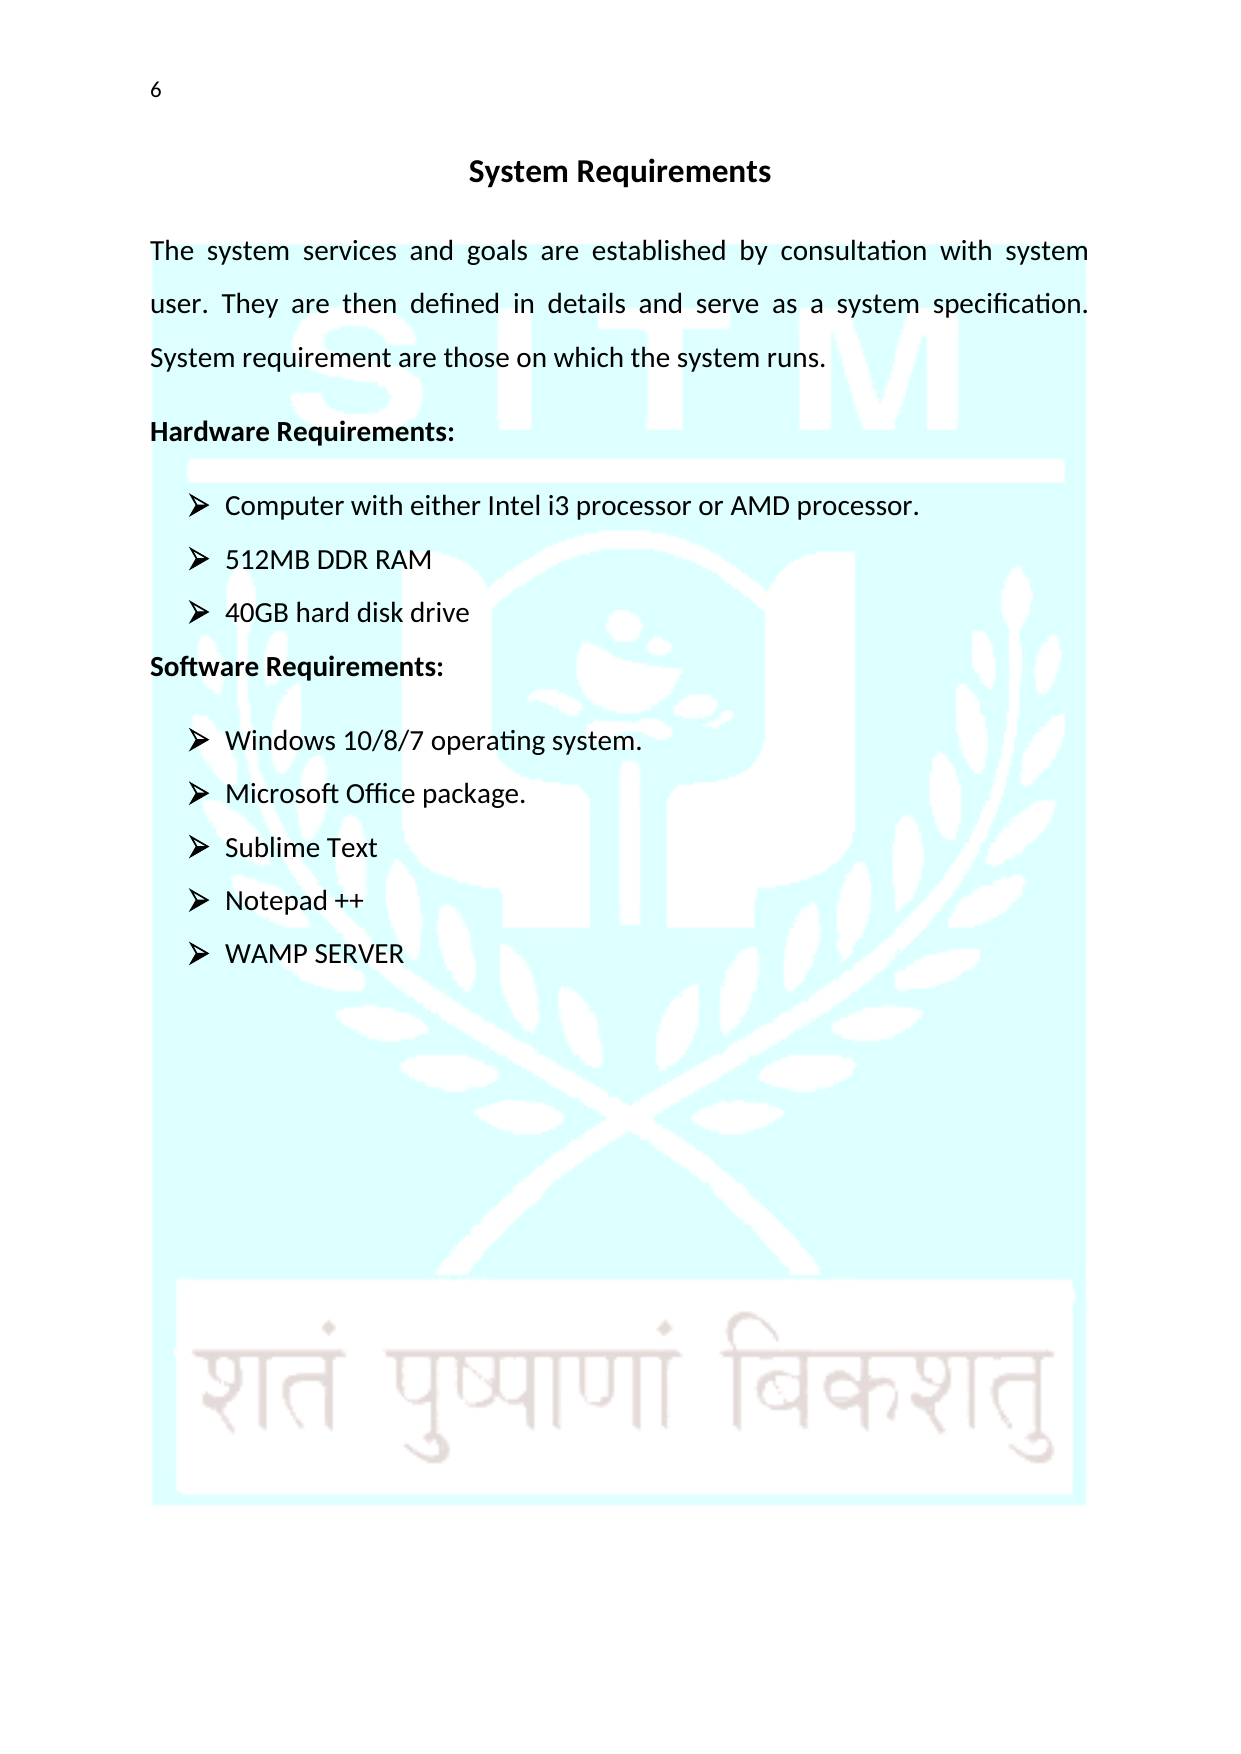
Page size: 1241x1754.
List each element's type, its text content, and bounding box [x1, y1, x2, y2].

list WAMP SERVER [187, 936, 1090, 971]
list Computer with either Intel i3 processor or AMD processor. [187, 487, 1090, 523]
list Windows 10/8/7 operating system. [187, 722, 1090, 757]
list 40GB hard disk drive [187, 594, 1090, 630]
text The system services and goals are established by consultation with system user. They are then defined in details and serve as a system specification. System requirement are those on which the system runs. [150, 232, 1090, 374]
list 512MB DDR RAM [187, 541, 1090, 576]
list Sublime Text [187, 829, 1090, 864]
list Microsoft Office package. [187, 775, 1090, 811]
list Notepad ++ [187, 882, 1090, 918]
text System Requirements [150, 150, 1090, 191]
text Hardware Requirements: [150, 413, 1090, 449]
text Software Requirements: [150, 648, 1090, 683]
